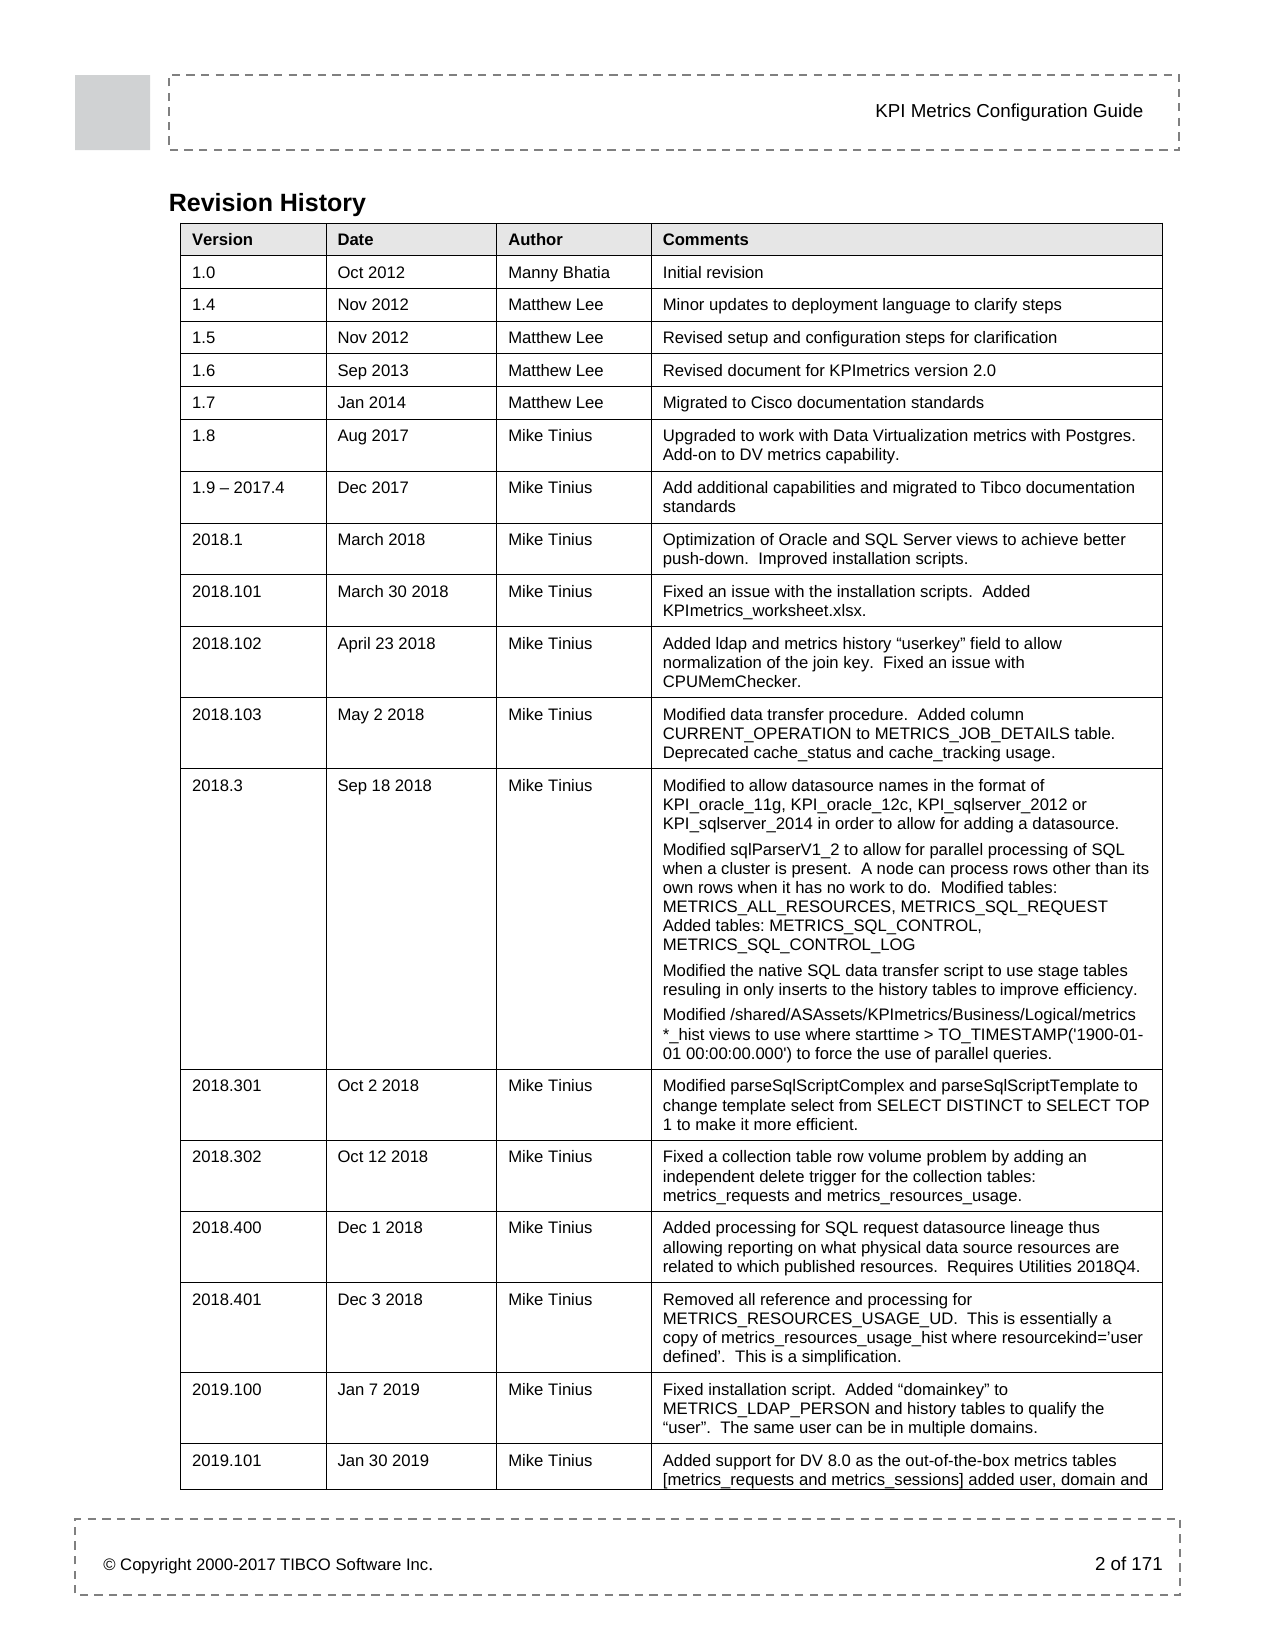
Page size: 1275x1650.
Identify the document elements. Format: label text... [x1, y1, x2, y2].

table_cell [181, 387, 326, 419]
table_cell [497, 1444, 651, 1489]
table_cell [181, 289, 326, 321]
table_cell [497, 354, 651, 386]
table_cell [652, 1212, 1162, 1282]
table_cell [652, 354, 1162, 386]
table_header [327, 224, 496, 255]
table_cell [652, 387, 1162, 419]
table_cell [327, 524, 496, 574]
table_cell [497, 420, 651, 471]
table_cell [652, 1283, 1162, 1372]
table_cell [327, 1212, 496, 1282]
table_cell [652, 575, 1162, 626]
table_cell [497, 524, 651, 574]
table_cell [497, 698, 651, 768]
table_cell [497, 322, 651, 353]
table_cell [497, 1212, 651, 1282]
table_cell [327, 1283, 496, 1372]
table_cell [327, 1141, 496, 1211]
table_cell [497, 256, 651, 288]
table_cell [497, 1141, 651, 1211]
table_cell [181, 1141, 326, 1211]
title Revision History [169, 187, 1162, 216]
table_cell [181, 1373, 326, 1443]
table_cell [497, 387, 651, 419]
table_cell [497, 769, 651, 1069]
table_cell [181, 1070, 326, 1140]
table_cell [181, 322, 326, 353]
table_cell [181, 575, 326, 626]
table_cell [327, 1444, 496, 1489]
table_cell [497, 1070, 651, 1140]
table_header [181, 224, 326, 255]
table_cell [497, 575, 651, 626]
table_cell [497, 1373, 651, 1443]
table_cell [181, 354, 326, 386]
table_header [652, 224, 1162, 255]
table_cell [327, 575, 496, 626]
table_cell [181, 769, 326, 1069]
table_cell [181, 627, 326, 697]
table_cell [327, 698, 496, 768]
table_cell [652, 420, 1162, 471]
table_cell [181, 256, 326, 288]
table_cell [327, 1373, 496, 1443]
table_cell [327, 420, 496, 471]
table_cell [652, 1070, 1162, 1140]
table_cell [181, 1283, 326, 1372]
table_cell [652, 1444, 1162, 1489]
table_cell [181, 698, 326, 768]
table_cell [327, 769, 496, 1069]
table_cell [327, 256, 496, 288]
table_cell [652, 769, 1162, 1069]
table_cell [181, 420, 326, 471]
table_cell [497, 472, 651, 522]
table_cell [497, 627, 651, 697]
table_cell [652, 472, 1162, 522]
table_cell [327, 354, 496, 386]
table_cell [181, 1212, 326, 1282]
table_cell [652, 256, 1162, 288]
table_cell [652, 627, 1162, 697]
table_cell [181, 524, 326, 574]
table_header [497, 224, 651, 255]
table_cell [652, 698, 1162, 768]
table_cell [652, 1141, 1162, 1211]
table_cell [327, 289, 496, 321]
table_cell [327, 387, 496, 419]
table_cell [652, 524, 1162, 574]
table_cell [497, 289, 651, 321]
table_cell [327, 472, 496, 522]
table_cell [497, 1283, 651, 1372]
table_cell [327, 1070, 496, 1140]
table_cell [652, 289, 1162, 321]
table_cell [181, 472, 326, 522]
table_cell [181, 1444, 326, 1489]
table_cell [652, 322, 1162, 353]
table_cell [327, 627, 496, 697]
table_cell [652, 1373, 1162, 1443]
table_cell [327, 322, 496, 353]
